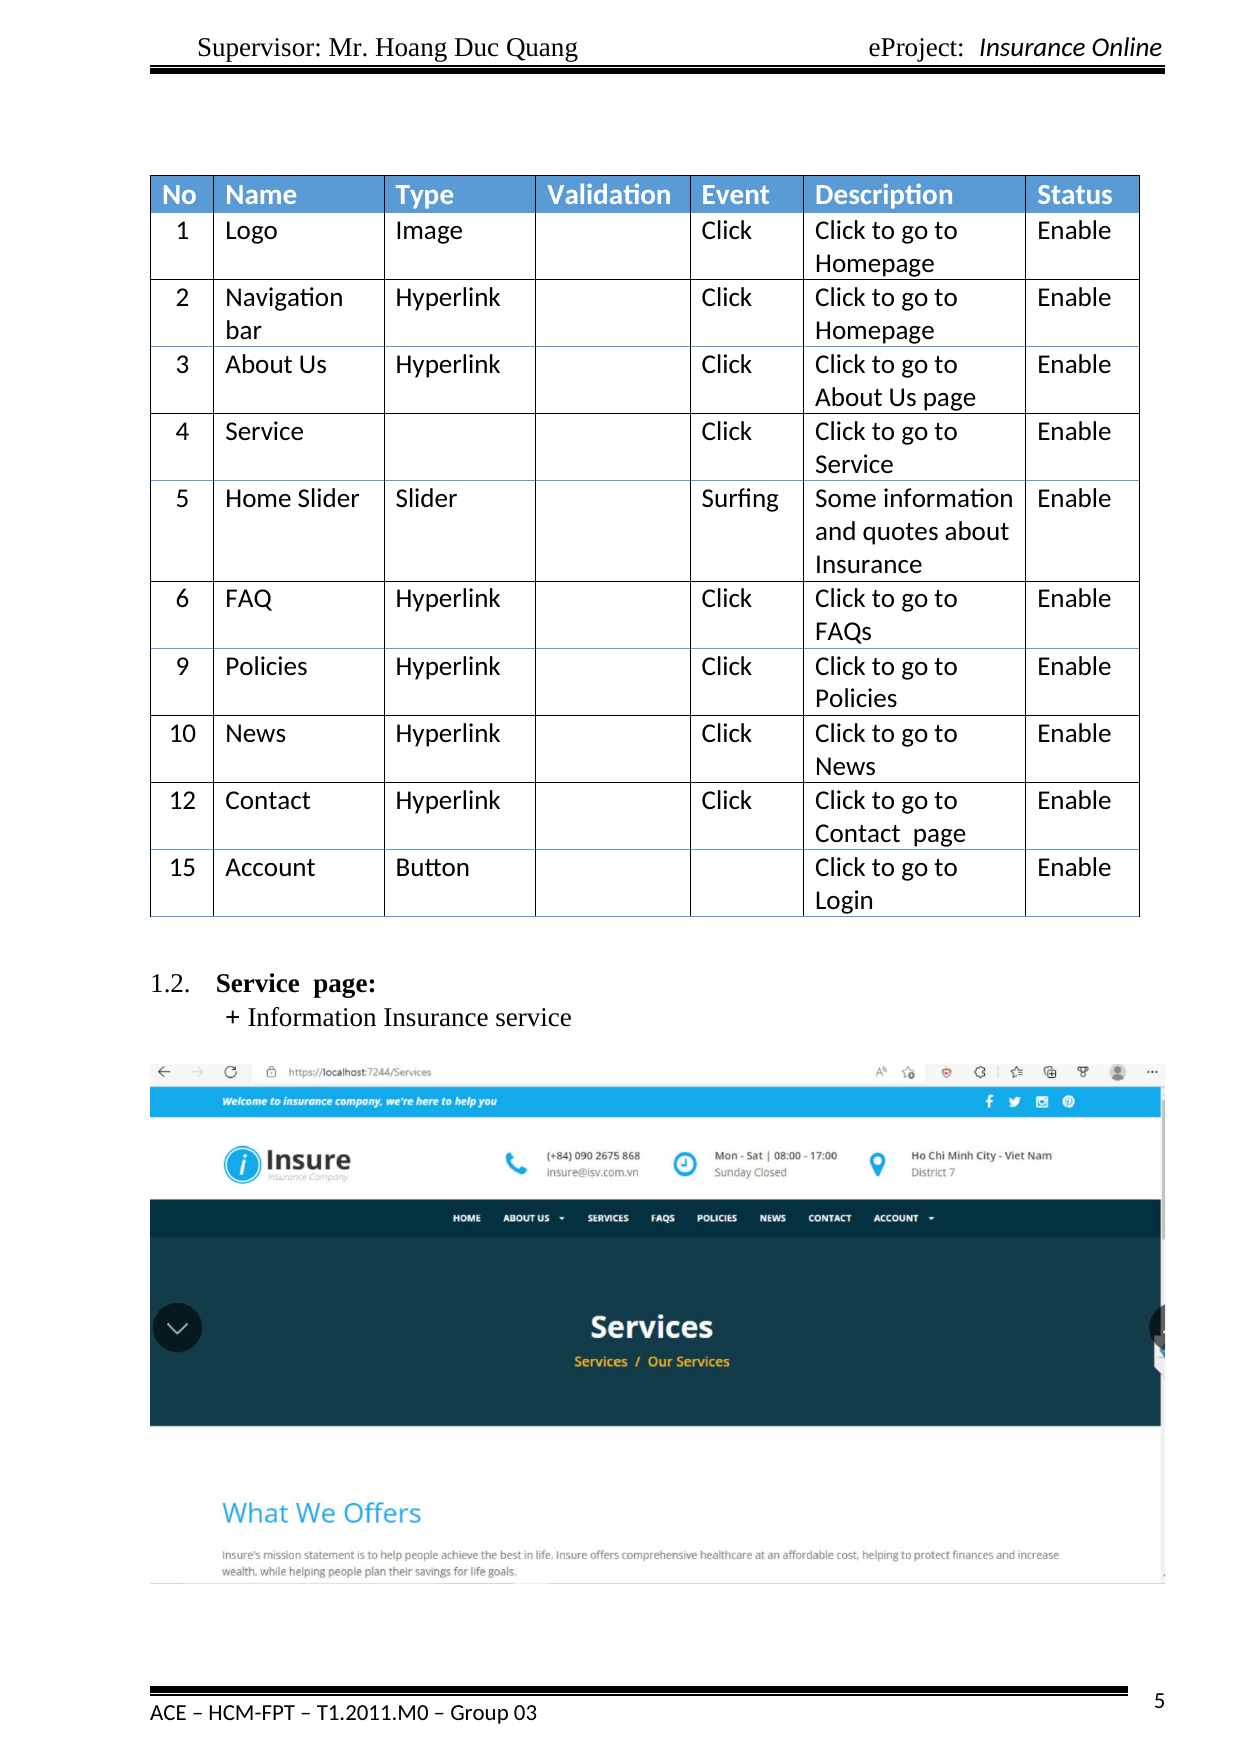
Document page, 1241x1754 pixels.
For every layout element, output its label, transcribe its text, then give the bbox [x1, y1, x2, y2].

table_cell Click [691, 280, 803, 346]
picture [874, 1215, 918, 1224]
table_cell Click to go to Service [804, 414, 1025, 480]
table_cell [536, 280, 690, 346]
picture [454, 1215, 480, 1221]
table_header No [151, 176, 213, 212]
picture [150, 1064, 1166, 1584]
table_header Validation [536, 176, 690, 212]
table_cell 12 [151, 783, 213, 849]
picture [651, 1215, 675, 1224]
table_cell Click to go to About Us page [804, 347, 1025, 413]
table_cell Click to go to Login [804, 850, 1025, 916]
table_cell Click [691, 716, 803, 782]
table_cell Click to go to Homepage [804, 213, 1025, 279]
table_cell Image [385, 213, 535, 279]
table_cell Enable [1026, 716, 1139, 782]
table_header Type [385, 176, 535, 212]
picture [387, 1099, 400, 1105]
table_cell Click [691, 414, 803, 480]
table_header Name [214, 176, 384, 212]
table_cell Account [214, 850, 384, 916]
table_cell 9 [151, 649, 213, 715]
table_header Event [691, 176, 803, 212]
table_cell [385, 414, 535, 480]
picture [417, 1097, 439, 1105]
table_header Status [1026, 176, 1139, 212]
table_cell [536, 582, 690, 648]
picture [504, 1215, 535, 1222]
picture [442, 1098, 452, 1106]
list + Information Insurance service [150, 1001, 1165, 1032]
table_cell Click to go to FAQs [804, 582, 1025, 648]
picture [271, 1098, 280, 1105]
table_cell 15 [151, 850, 213, 916]
table_cell Enable [1026, 582, 1139, 648]
table_header Description [804, 176, 1025, 212]
picture [588, 1215, 629, 1223]
table_cell [536, 414, 690, 480]
table_cell 2 [151, 280, 213, 346]
picture [810, 1215, 851, 1222]
table_cell [536, 649, 690, 715]
table_cell Click [691, 347, 803, 413]
table_cell Click [691, 582, 803, 648]
table_cell Enable [1026, 280, 1139, 346]
table_cell Hyperlink [385, 582, 535, 648]
table_cell Slider [385, 481, 535, 581]
table_cell Hyperlink [385, 280, 535, 346]
table_cell Service [214, 414, 384, 480]
picture [538, 1215, 550, 1221]
table_cell Click [691, 213, 803, 279]
picture [224, 1097, 267, 1105]
picture [478, 1099, 497, 1107]
table_cell FAQ [214, 582, 384, 648]
table_cell Click to go to Policies [804, 649, 1025, 715]
table_cell 4 [151, 414, 213, 480]
table_cell Click [691, 783, 803, 849]
table_cell Logo [214, 213, 384, 279]
picture [986, 1095, 993, 1107]
table_cell [536, 783, 690, 849]
table_cell Surfing [691, 481, 803, 581]
table_cell [536, 850, 690, 916]
picture [1037, 1097, 1048, 1108]
table_cell 6 [151, 582, 213, 648]
table_cell Click [691, 649, 803, 715]
table_cell Some information and quotes about Insurance [804, 481, 1025, 581]
table_cell 1 [151, 213, 213, 279]
table_cell Contact [214, 783, 384, 849]
table_cell Enable [1026, 783, 1139, 849]
table_cell Enable [1026, 347, 1139, 413]
table_cell Enable [1026, 414, 1139, 480]
table_cell 3 [151, 347, 213, 413]
table_cell Enable [1026, 649, 1139, 715]
table_cell Policies [214, 649, 384, 715]
table_cell [536, 213, 690, 279]
table_cell News [214, 716, 384, 782]
picture [698, 1215, 736, 1222]
picture [284, 1097, 332, 1105]
table_cell Click to go to Homepage [804, 280, 1025, 346]
table_cell 10 [151, 716, 213, 782]
table_cell Click to go to News [804, 716, 1025, 782]
table_cell Button [385, 850, 535, 916]
table_cell Hyperlink [385, 716, 535, 782]
table_cell Enable [1026, 213, 1139, 279]
picture [1008, 1097, 1021, 1107]
table_cell Hyperlink [385, 783, 535, 849]
table_cell Home Slider [214, 481, 384, 581]
table_cell [536, 481, 690, 581]
picture [454, 1097, 476, 1107]
picture [402, 1098, 413, 1105]
picture [761, 1215, 787, 1222]
table_cell Hyperlink [385, 347, 535, 413]
list Service page: [150, 967, 1165, 998]
table_cell 5 [151, 481, 213, 581]
table_cell Hyperlink [385, 649, 535, 715]
table_cell About Us [214, 347, 384, 413]
table_cell [536, 716, 690, 782]
picture [1062, 1096, 1075, 1107]
table_cell [691, 850, 803, 916]
table_cell Click to go to Contact page [804, 783, 1025, 849]
table_cell [536, 347, 690, 413]
table_cell Navigation bar [214, 280, 384, 346]
table_cell Enable [1026, 481, 1139, 581]
table_cell Enable [1026, 850, 1139, 916]
picture [335, 1098, 383, 1107]
